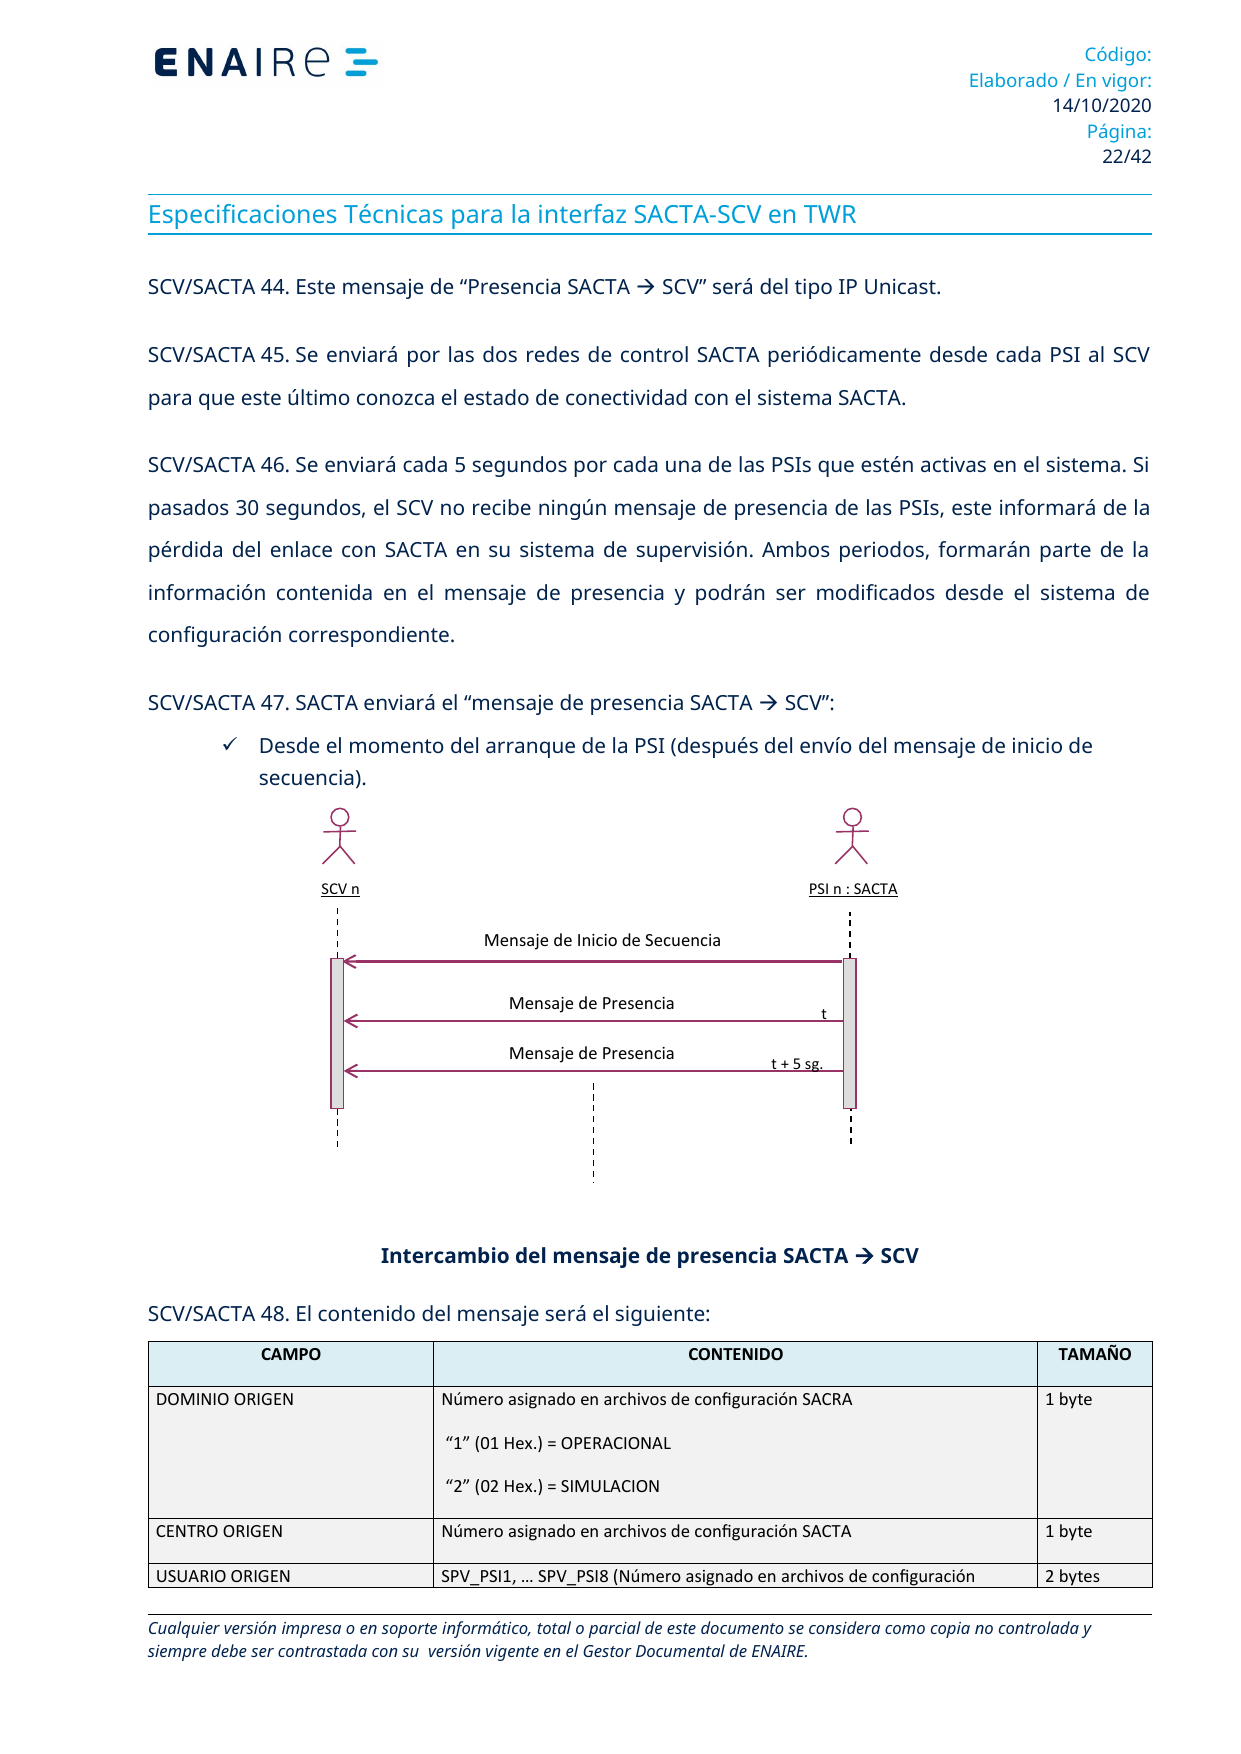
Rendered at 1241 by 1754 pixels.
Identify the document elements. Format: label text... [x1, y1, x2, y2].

list Este mensaje de “Presencia SACTA SCV” será del tipo IP Unicast. [148, 272, 1152, 301]
table_header CONTENIDO [434, 1342, 1037, 1386]
list Se enviará por las dos redes de control SACTA periódicamente desde cada PSI al SCV para que este último conozca el estado de conectividad con el sistema SACTA. [148, 340, 1152, 411]
text Intercambio del mensaje de presencia SACTA SCV [148, 1241, 1152, 1269]
table_header TAMAÑO [1038, 1342, 1152, 1386]
table_cell 2 bytes [1038, 1564, 1152, 1587]
table_cell DOMINIO ORIGEN [149, 1387, 433, 1518]
table_cell USUARIO ORIGEN [149, 1564, 433, 1587]
list SACTA enviará el “mensaje de presencia SACTA SCV”: [148, 688, 1152, 717]
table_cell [434, 1564, 1037, 1587]
table_cell Número asignado en archivos de configuración SACRA “1” (01 Hex.) = OPERACIONAL “2” (02 Hex.) = SIMULACION [434, 1387, 1037, 1518]
list El contenido del mensaje será el siguiente: [148, 1299, 1152, 1327]
table_cell 1 byte [1038, 1387, 1152, 1518]
picture [145, 36, 389, 91]
list Desde el momento del arranque de la PSI (después del envío del mensaje de inicio de secuencia). [221, 731, 1152, 792]
table_cell Número asignado en archivos de configuración SACTA [434, 1519, 1037, 1563]
table_cell 1 byte [1038, 1519, 1152, 1563]
table_cell CENTRO ORIGEN [149, 1519, 433, 1563]
table_header CAMPO [149, 1342, 433, 1386]
list Se enviará cada 5 segundos por cada una de las PSIs que estén activas en el sistema. Si pasados 30 segundos, el SCV no recibe ningún mensaje de presencia de las PSIs, este informará de la pérdida del enlace con SACTA en su sistema de supervisión. Ambos periodos, formarán parte de la información contenida en el mensaje de presencia y podrán ser modificados desde el sistema de configuración correspondiente. [148, 450, 1152, 649]
